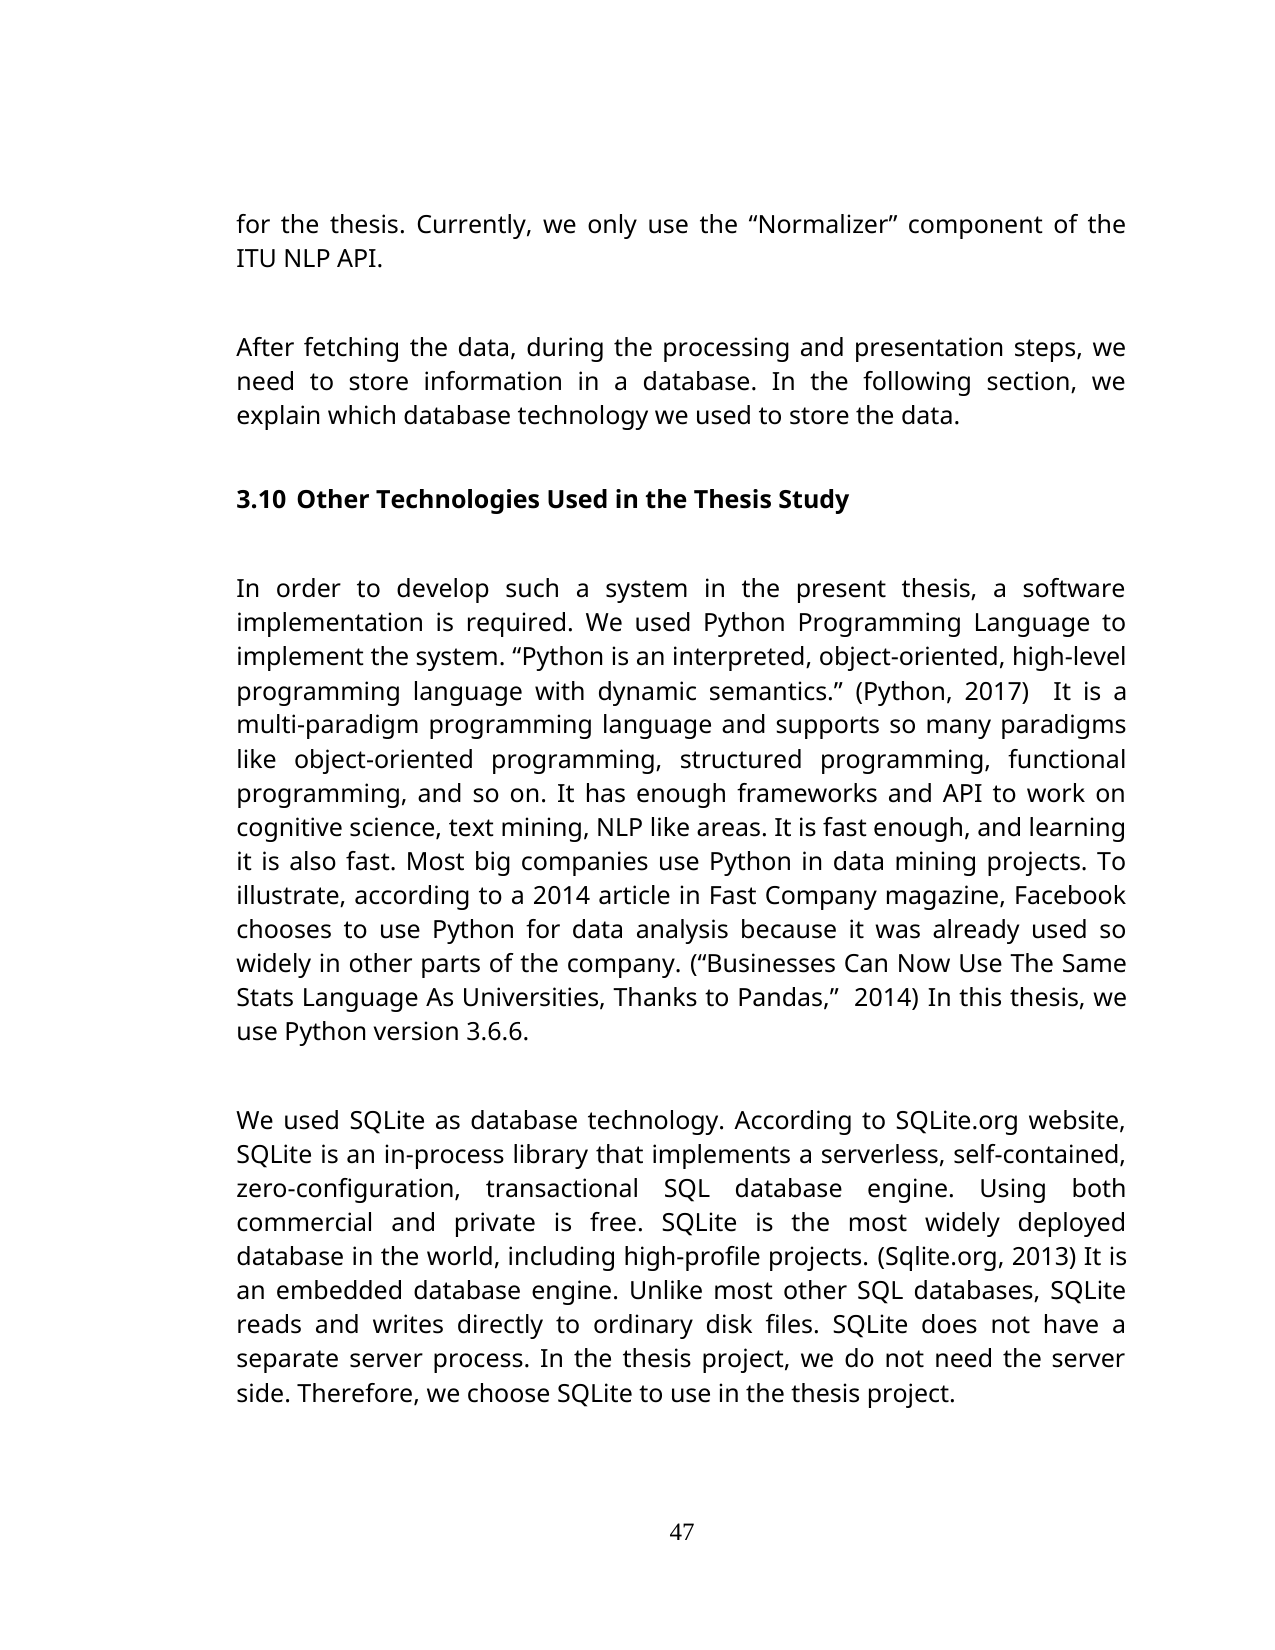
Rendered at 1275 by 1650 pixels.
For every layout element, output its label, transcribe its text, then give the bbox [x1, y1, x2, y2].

subtitle Other Technologies Used in the Thesis Study [236, 482, 1127, 516]
text After fetching the data, during the processing and presentation steps, we need to store information in a database. In the following section, we explain which database technology we used to store the data. [236, 330, 1127, 432]
text In order to develop such a system in the present thesis, a software implementation is required. We used Python Programming Language to implement the system. “Python is an interpreted, object-oriented, high-level programming language with dynamic semantics.” (Python, 2017) It is a multi-paradigm programming language and supports so many paradigms like object-oriented programming, structured programming, functional programming, and so on. It has enough frameworks and API to work on cognitive science, text mining, NLP like areas. It is fast enough, and learning it is also fast. Most big companies use Python in data mining projects. To illustrate, according to a 2014 article in Fast Company magazine, Facebook chooses to use Python for data analysis because it was already used so widely in other parts of the company. (“Businesses Can Now Use The Same Stats Language As Universities, Thanks to Pandas,” 2014) In this thesis, we use Python version 3.6.6. [236, 571, 1127, 1048]
text We used SQLite as database technology. According to SQLite.org website, SQLite is an in-process library that implements a serverless, self-contained, zero-configuration, transactional SQL database engine. Using both commercial and private is free. SQLite is the most widely deployed database in the world, including high-profile projects. (Sqlite.org, 2013) It is an embedded database engine. Unlike most other SQL databases, SQLite reads and writes directly to ordinary disk files. SQLite does not have a separate server process. In the thesis project, we do not need the server side. Therefore, we choose SQLite to use in the thesis project. [236, 1103, 1127, 1409]
